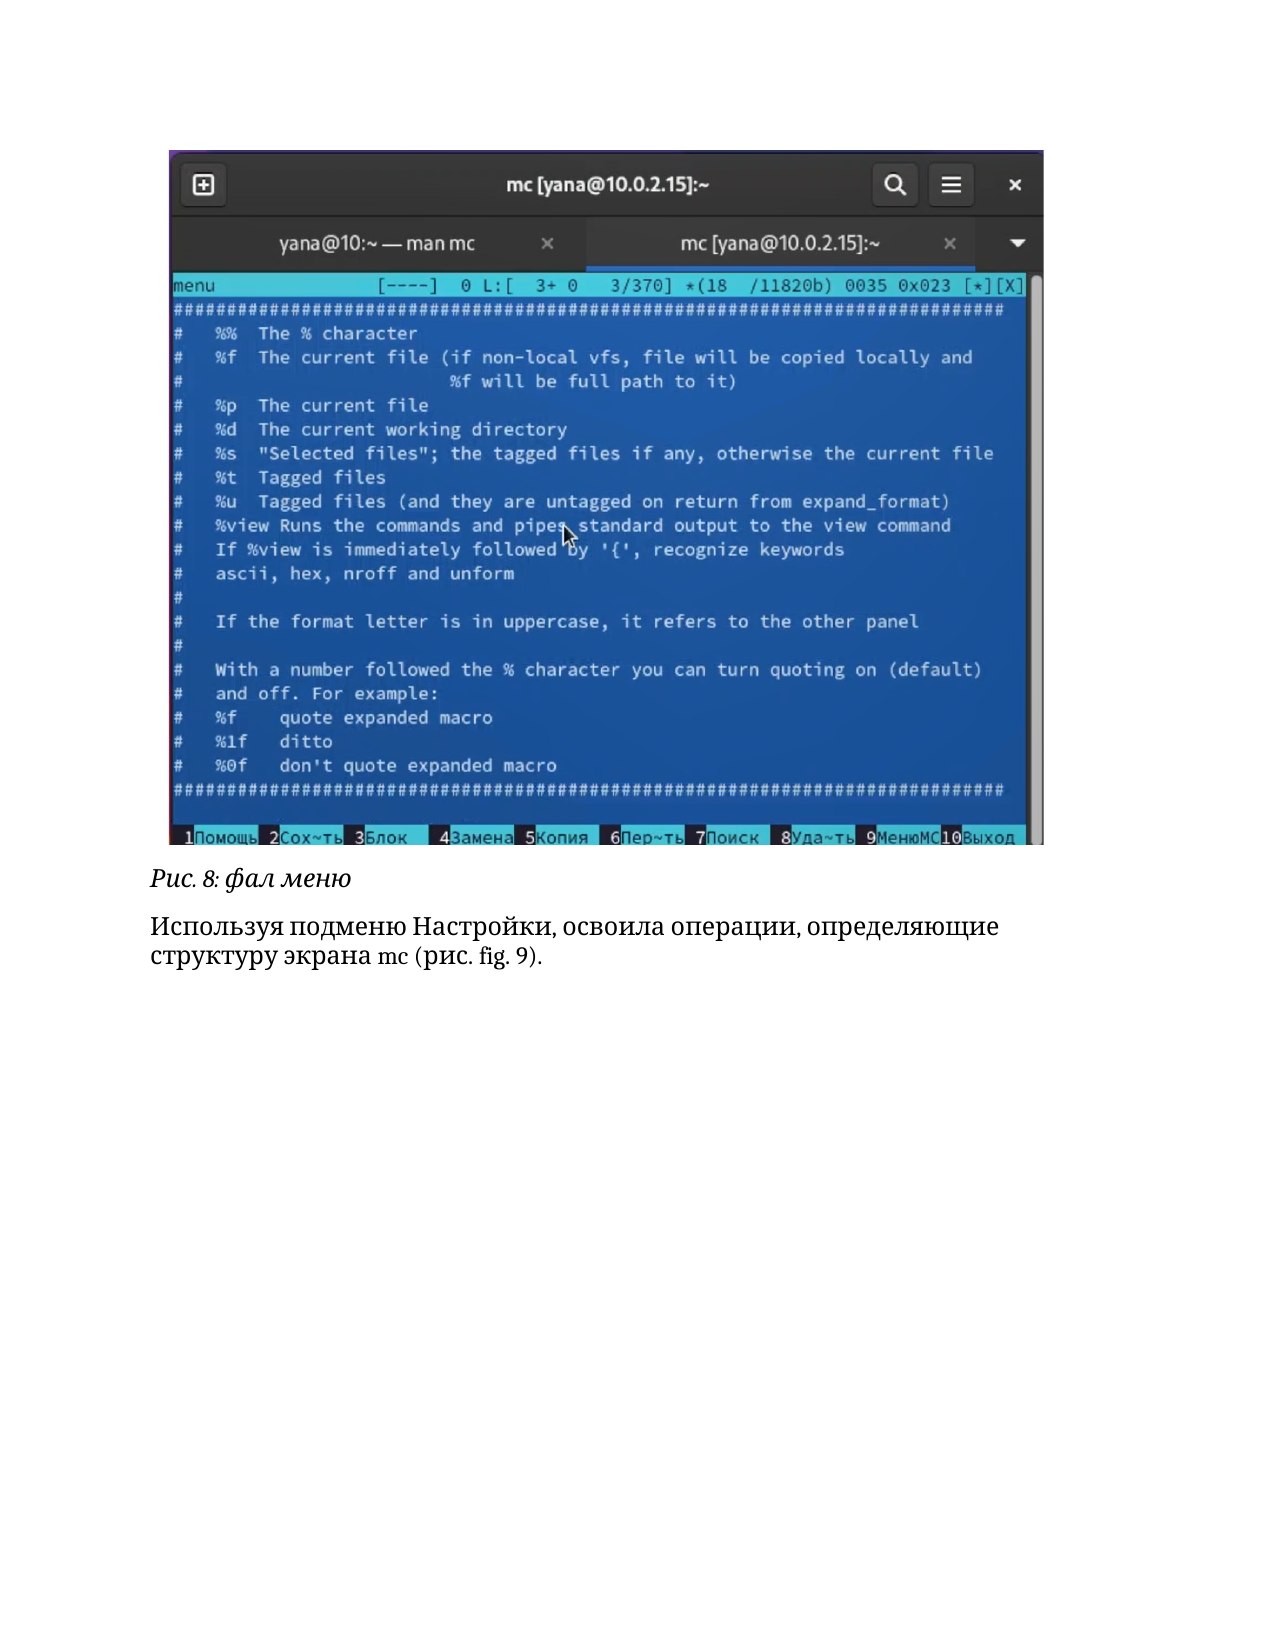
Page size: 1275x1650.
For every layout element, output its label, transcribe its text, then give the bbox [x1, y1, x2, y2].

text Рис. 8: фал меню [150, 865, 1125, 894]
picture [168, 150, 1044, 845]
text Используя подменю Настройки, освоила операции, определяющие структуру экрана mc (рис. fig. 9). [150, 913, 1125, 970]
